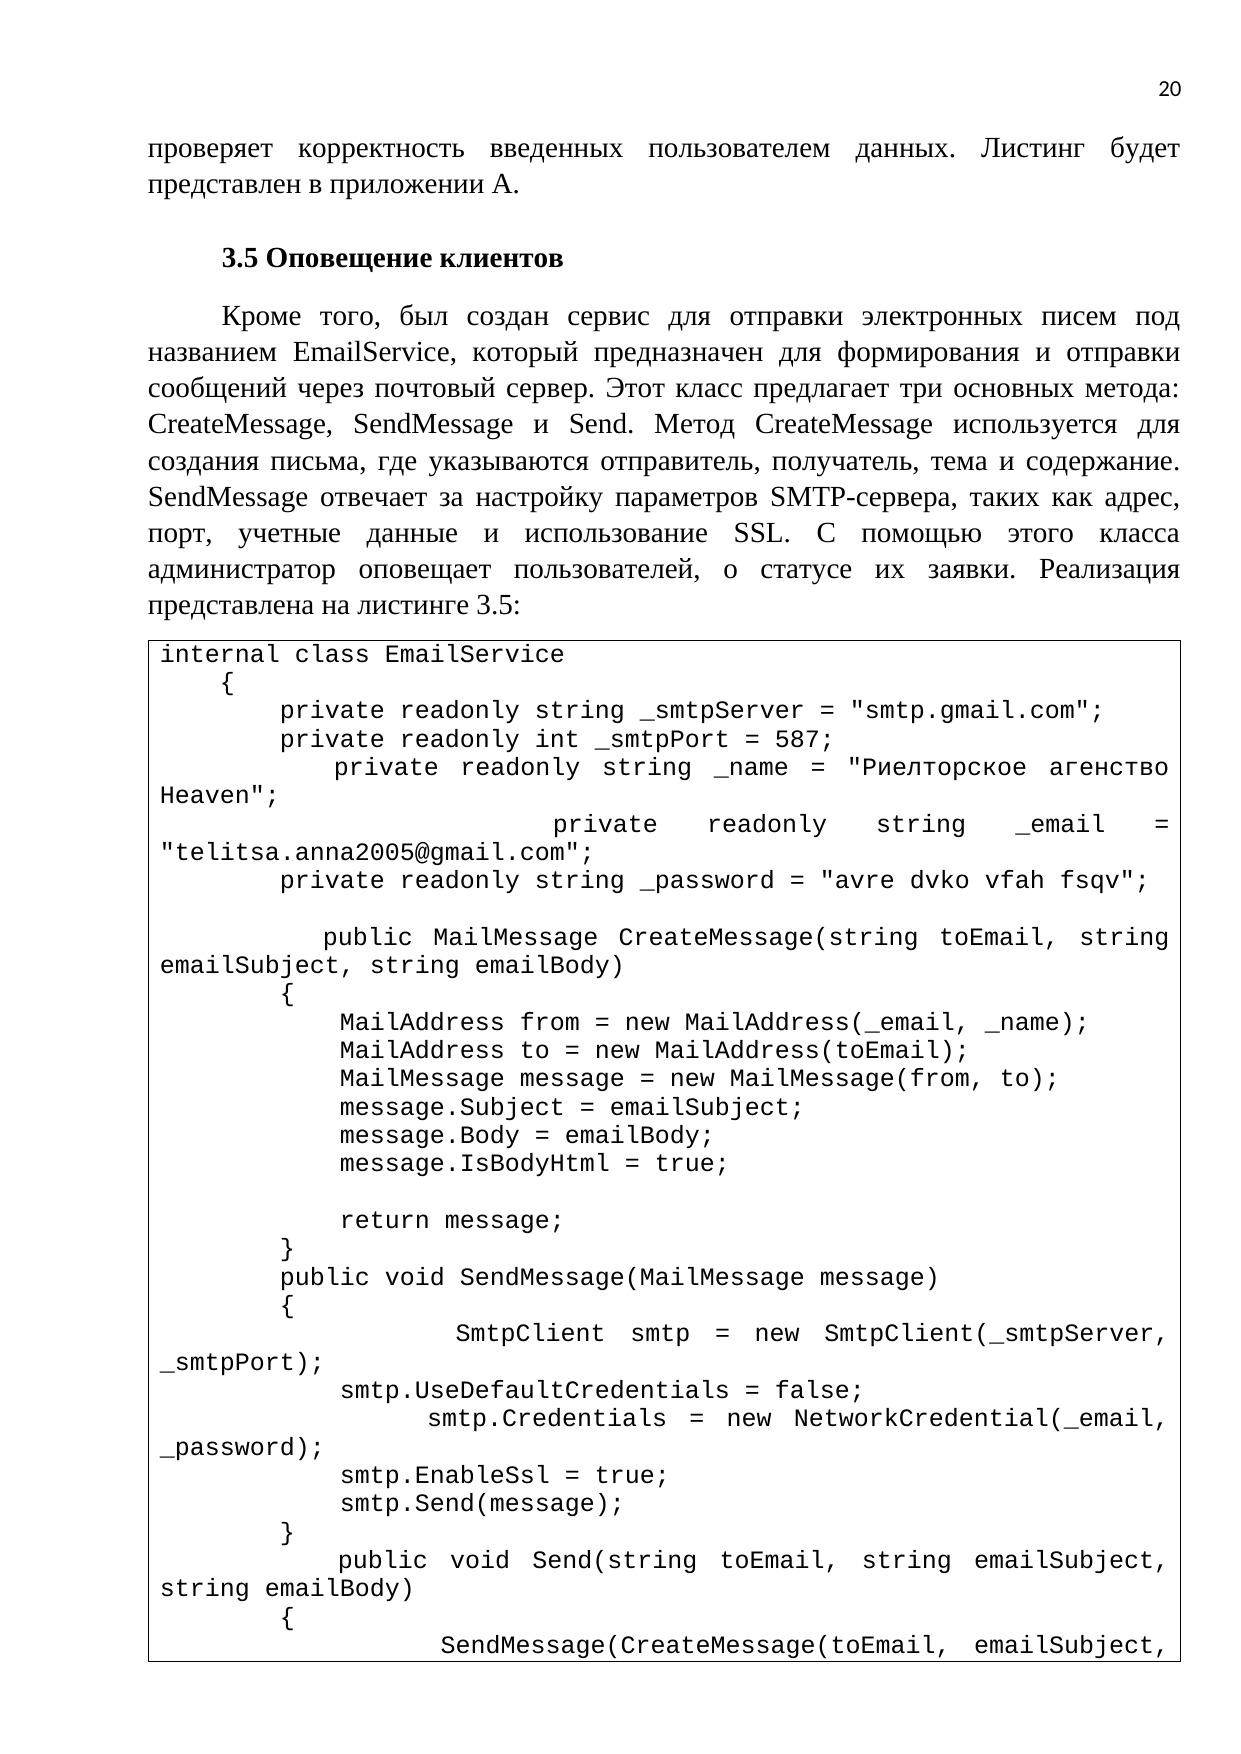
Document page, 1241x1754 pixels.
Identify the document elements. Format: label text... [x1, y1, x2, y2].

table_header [149, 641, 1180, 1661]
subtitle 3.5 Оповещение клиентов [148, 240, 1181, 273]
text Кроме того, был создан сервис для отправки электронных писем под названием EmailService, который предназначен для формирования и отправки сообщений через почтовый сервер. Этот класс предлагает три основных метода: CreateMessage, SendMessage и Send. Метод CreateMessage используется для создания письма, где указываются отправитель, получатель, тема и содержание. SendMessage отвечает за настройку параметров SMTP-сервера, таких как адрес, порт, учетные данные и использование SSL. С помощью этого класса администратор оповещает пользователей, о статусе их заявки. Реализация представлена на листинге 3.5: [148, 298, 1181, 621]
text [148, 130, 1181, 199]
